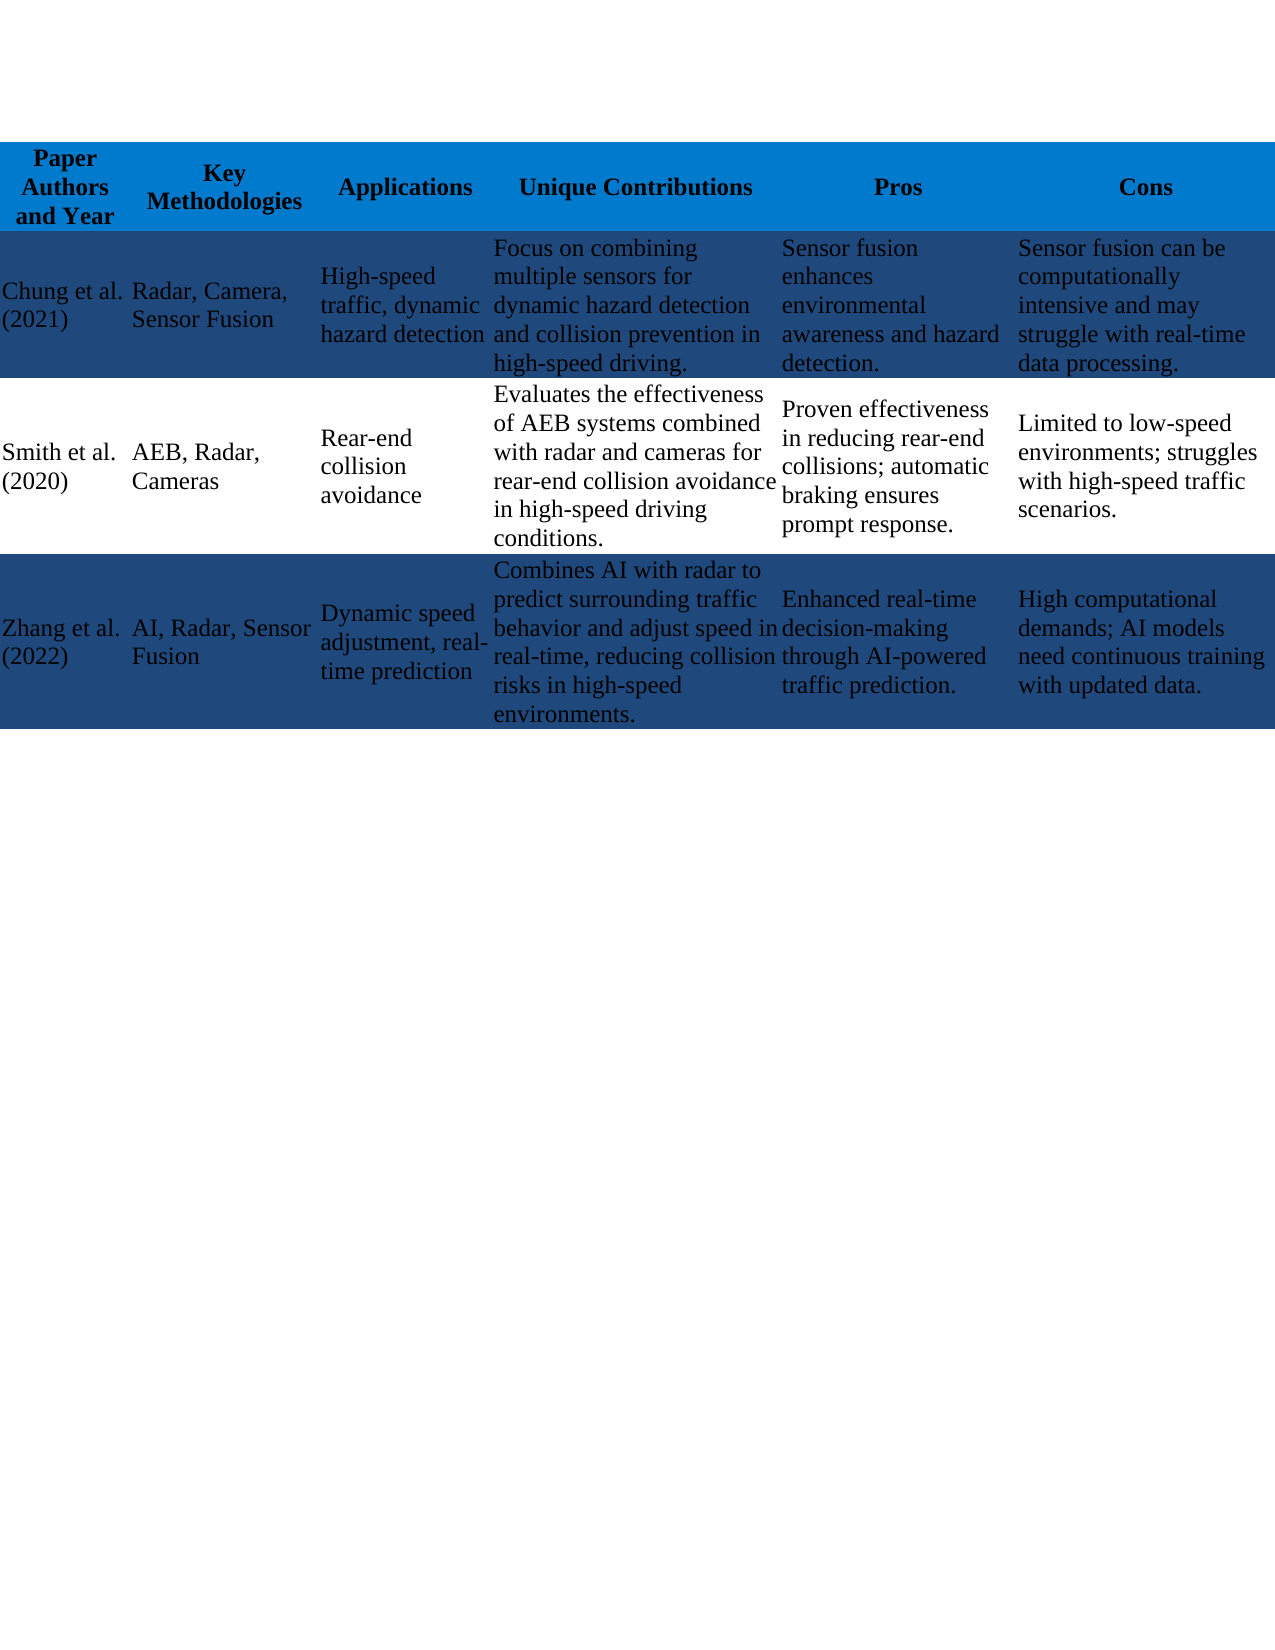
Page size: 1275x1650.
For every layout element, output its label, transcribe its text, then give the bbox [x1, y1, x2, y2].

table_cell Combines AI with radar to predict surrounding traffic behavior and adjust speed in real-time, reducing collision risks in high-speed environments. [492, 554, 780, 729]
table_cell Sensor fusion can be computationally intensive and may struggle with real-time data processing. [1016, 231, 1275, 378]
table_header Cons [1016, 142, 1275, 231]
table_cell Zhang et al. (2022) [0, 554, 130, 729]
table_cell Radar, Camera, Sensor Fusion [130, 231, 319, 378]
table_cell High-speed traffic, dynamic hazard detection [319, 231, 492, 378]
table_header Pros [780, 142, 1016, 231]
table_cell AI, Radar, Sensor Fusion [130, 554, 319, 729]
table_cell Smith et al. (2020) [0, 378, 130, 553]
table_cell Dynamic speed adjustment, real-time prediction [319, 554, 492, 729]
table_cell AEB, Radar, Cameras [130, 378, 319, 553]
table_cell Proven effectiveness in reducing rear-end collisions; automatic braking ensures prompt response. [780, 378, 1016, 553]
table_cell Enhanced real-time decision-making through AI-powered traffic prediction. [780, 554, 1016, 729]
table_cell High computational demands; AI models need continuous training with updated data. [1016, 554, 1275, 729]
table_cell Evaluates the effectiveness of AEB systems combined with radar and cameras for rear-end collision avoidance in high-speed driving conditions. [492, 378, 780, 553]
table_header Key Methodologies [130, 142, 319, 231]
table_cell Chung et al. (2021) [0, 231, 130, 378]
table_header Unique Contributions [492, 142, 780, 231]
table_cell Rear-end collision avoidance [319, 378, 492, 553]
table_cell Focus on combining multiple sensors for dynamic hazard detection and collision prevention in high-speed driving. [492, 231, 780, 378]
table_header Paper Authors and Year [0, 142, 130, 231]
table_cell Limited to low-speed environments; struggles with high-speed traffic scenarios. [1016, 378, 1275, 553]
table_header Applications [319, 142, 492, 231]
table_cell Sensor fusion enhances environmental awareness and hazard detection. [780, 231, 1016, 378]
